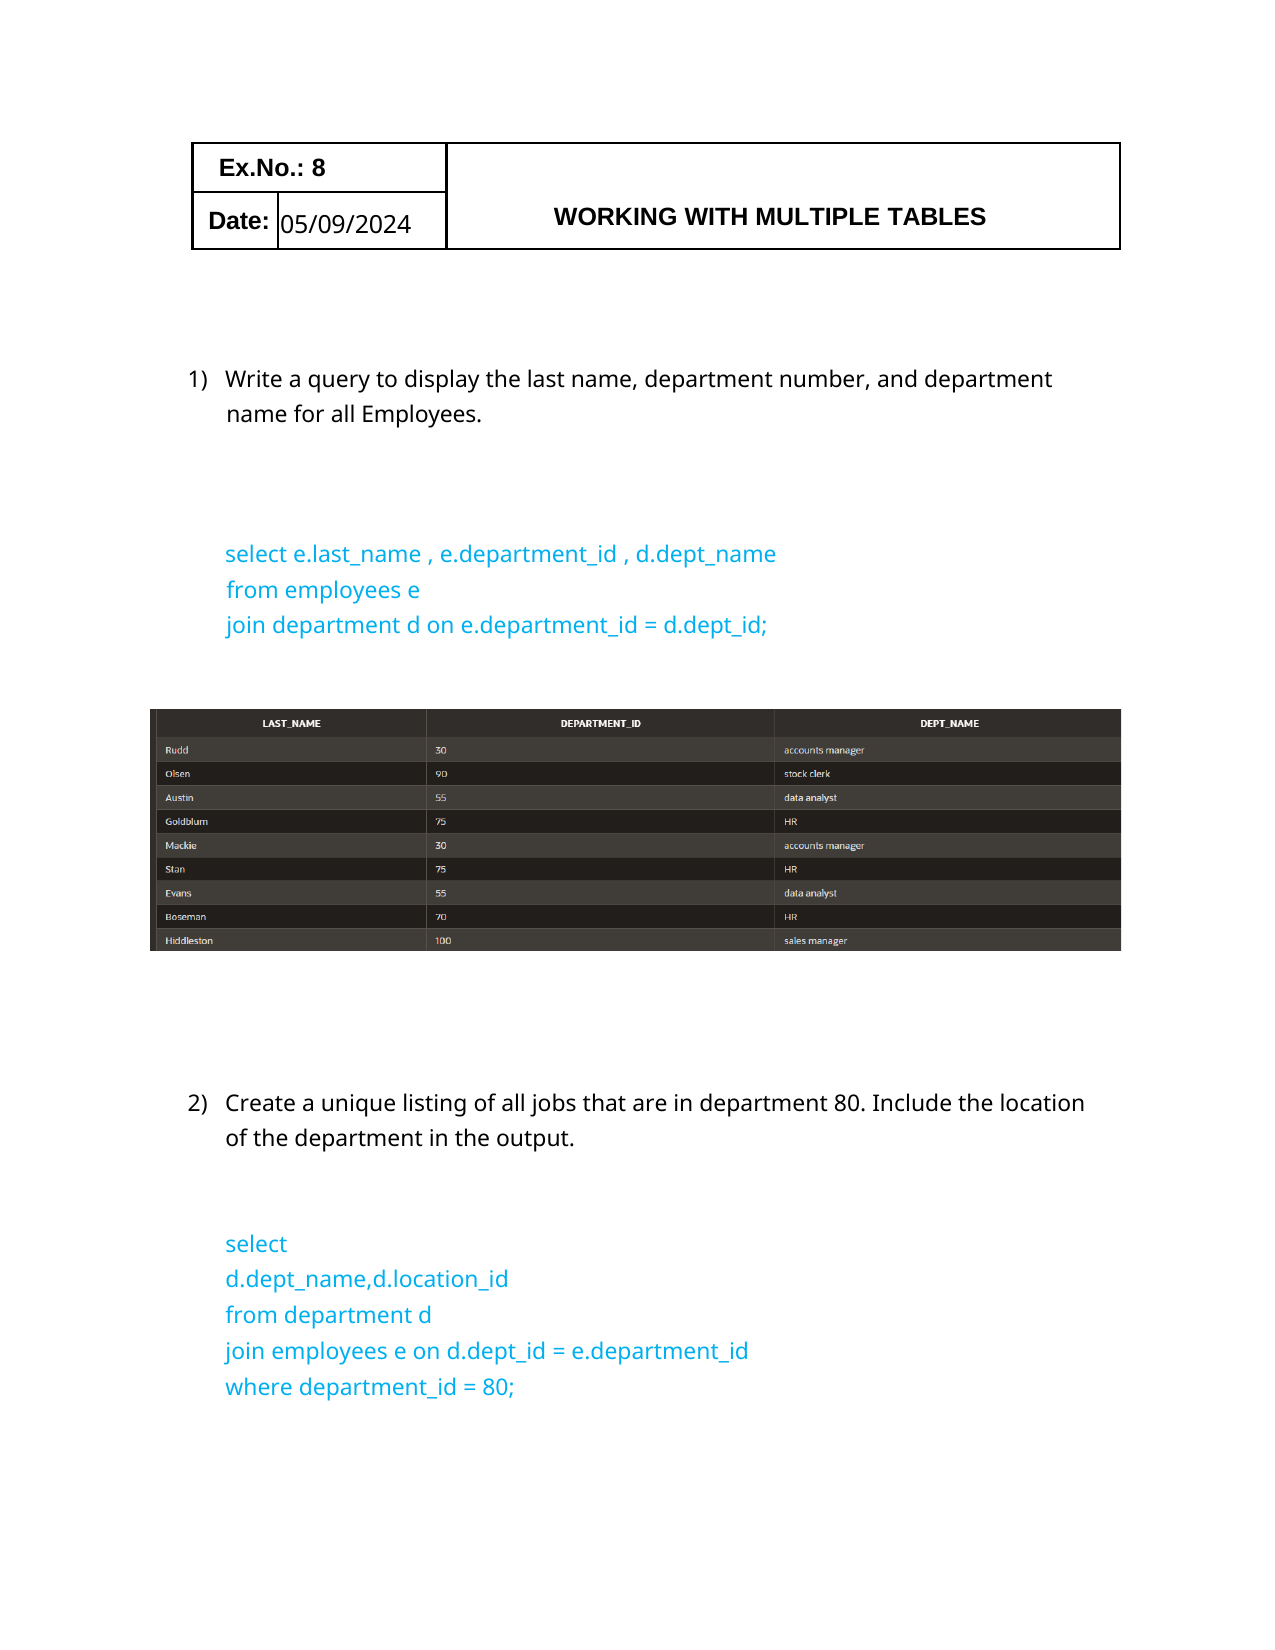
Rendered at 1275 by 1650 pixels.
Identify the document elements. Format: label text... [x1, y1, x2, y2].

table_header WORKING WITH MULTIPLE TABLES [448, 144, 1119, 247]
table_cell Date: [194, 193, 277, 247]
text join employees e on d.dept_id = e.department_id where department_id = 80; [225, 1335, 777, 1402]
table_cell 05/09/2024 [279, 193, 445, 247]
list Create a unique listing of all jobs that are in department 80. Include the location of the department in the output. [187, 1086, 1092, 1154]
text select e.last_name , e.department_id , d.dept_name from employees e [225, 538, 777, 605]
text join department d on e.department_id = d.dept_id; [226, 609, 1225, 641]
list Write a query to display the last name, department number, and department name for all Employees. [187, 363, 1119, 429]
picture [150, 709, 1122, 951]
text select d.dept_name,d.location_id from department d [225, 1227, 561, 1331]
table_header Ex.No.: 8 [194, 144, 445, 191]
